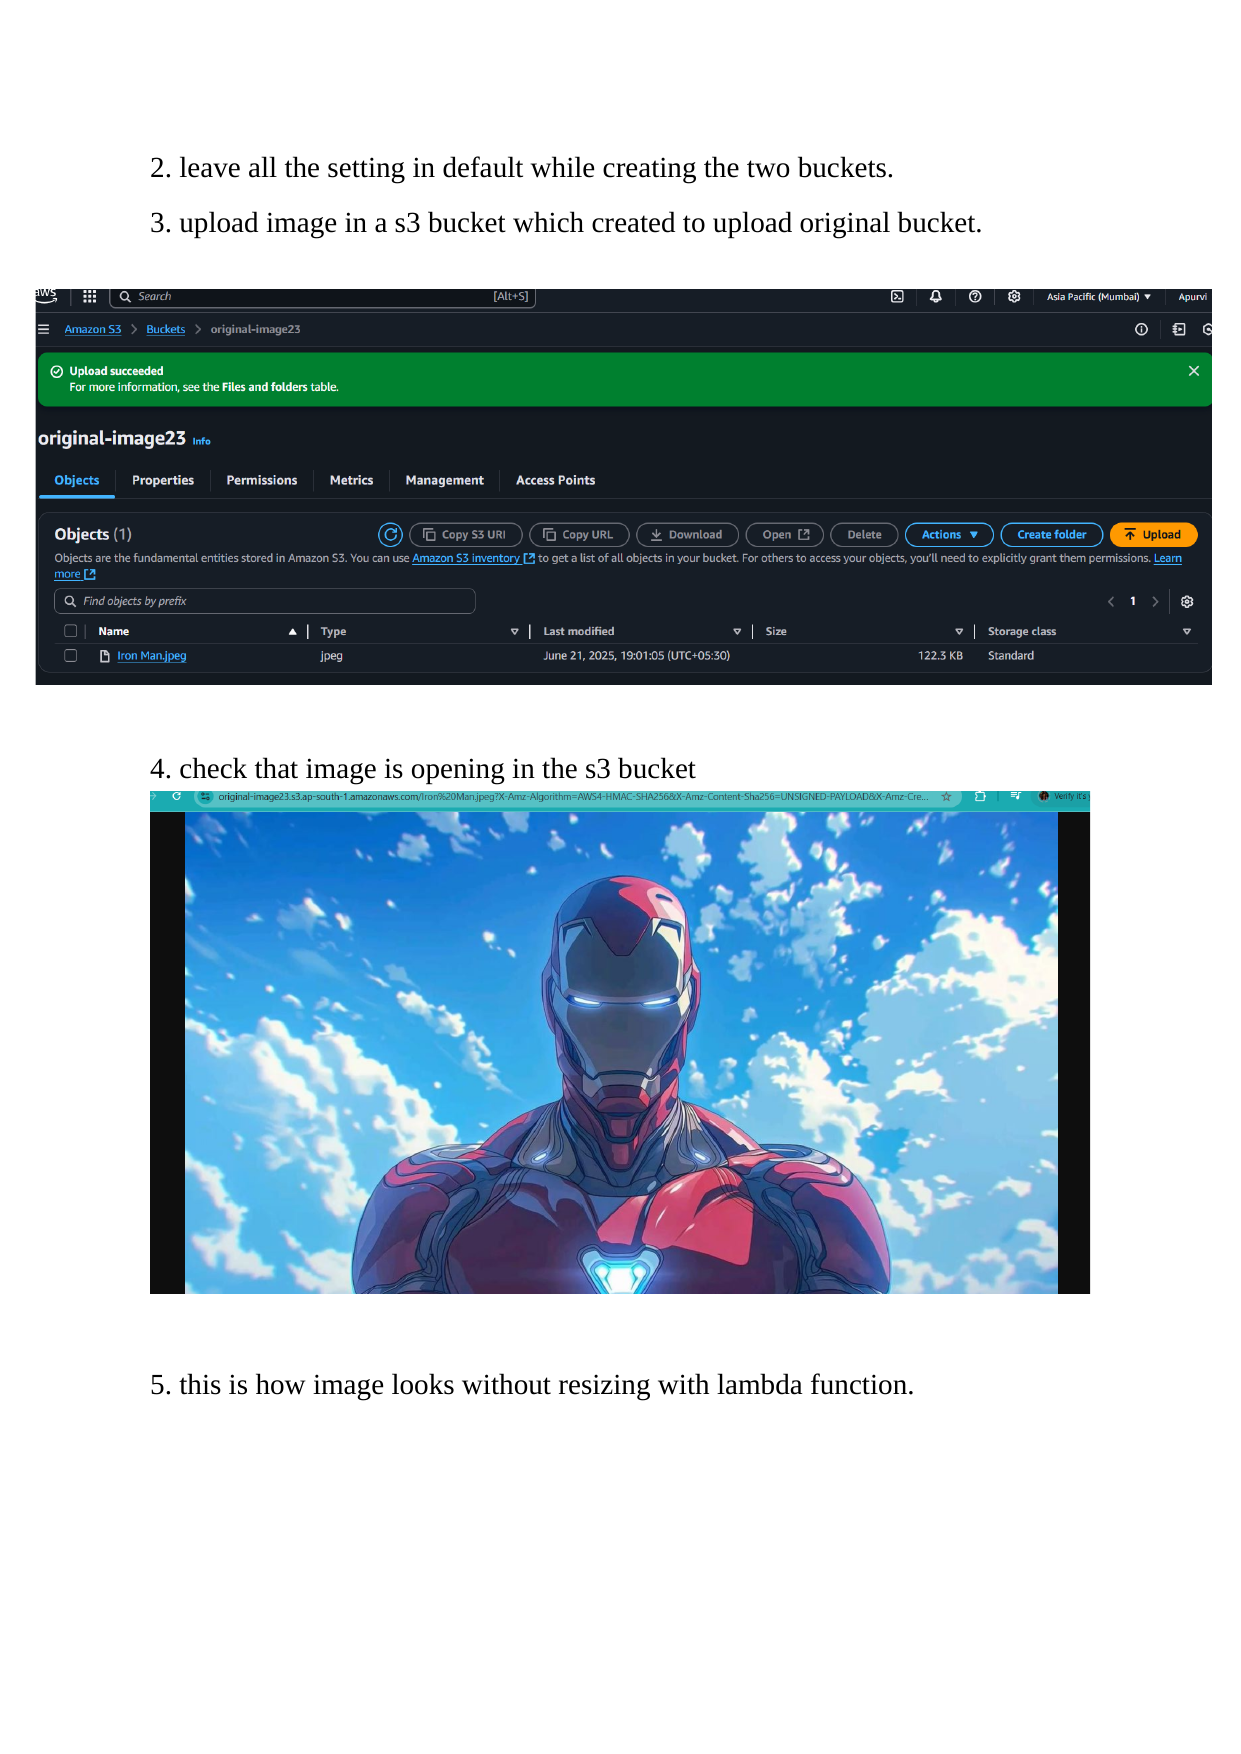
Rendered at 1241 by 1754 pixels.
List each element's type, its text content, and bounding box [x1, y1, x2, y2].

picture [150, 791, 1091, 1294]
picture [35, 289, 1212, 685]
text 2. leave all the setting in default while creating the two buckets. [150, 150, 1090, 183]
text 3. upload image in a s3 bucket which created to upload original bucket. [150, 205, 1090, 239]
text 4. check that image is opening in the s3 bucket [150, 752, 1090, 785]
text 5. this is how image looks without resizing with lambda function. [150, 1367, 1090, 1401]
